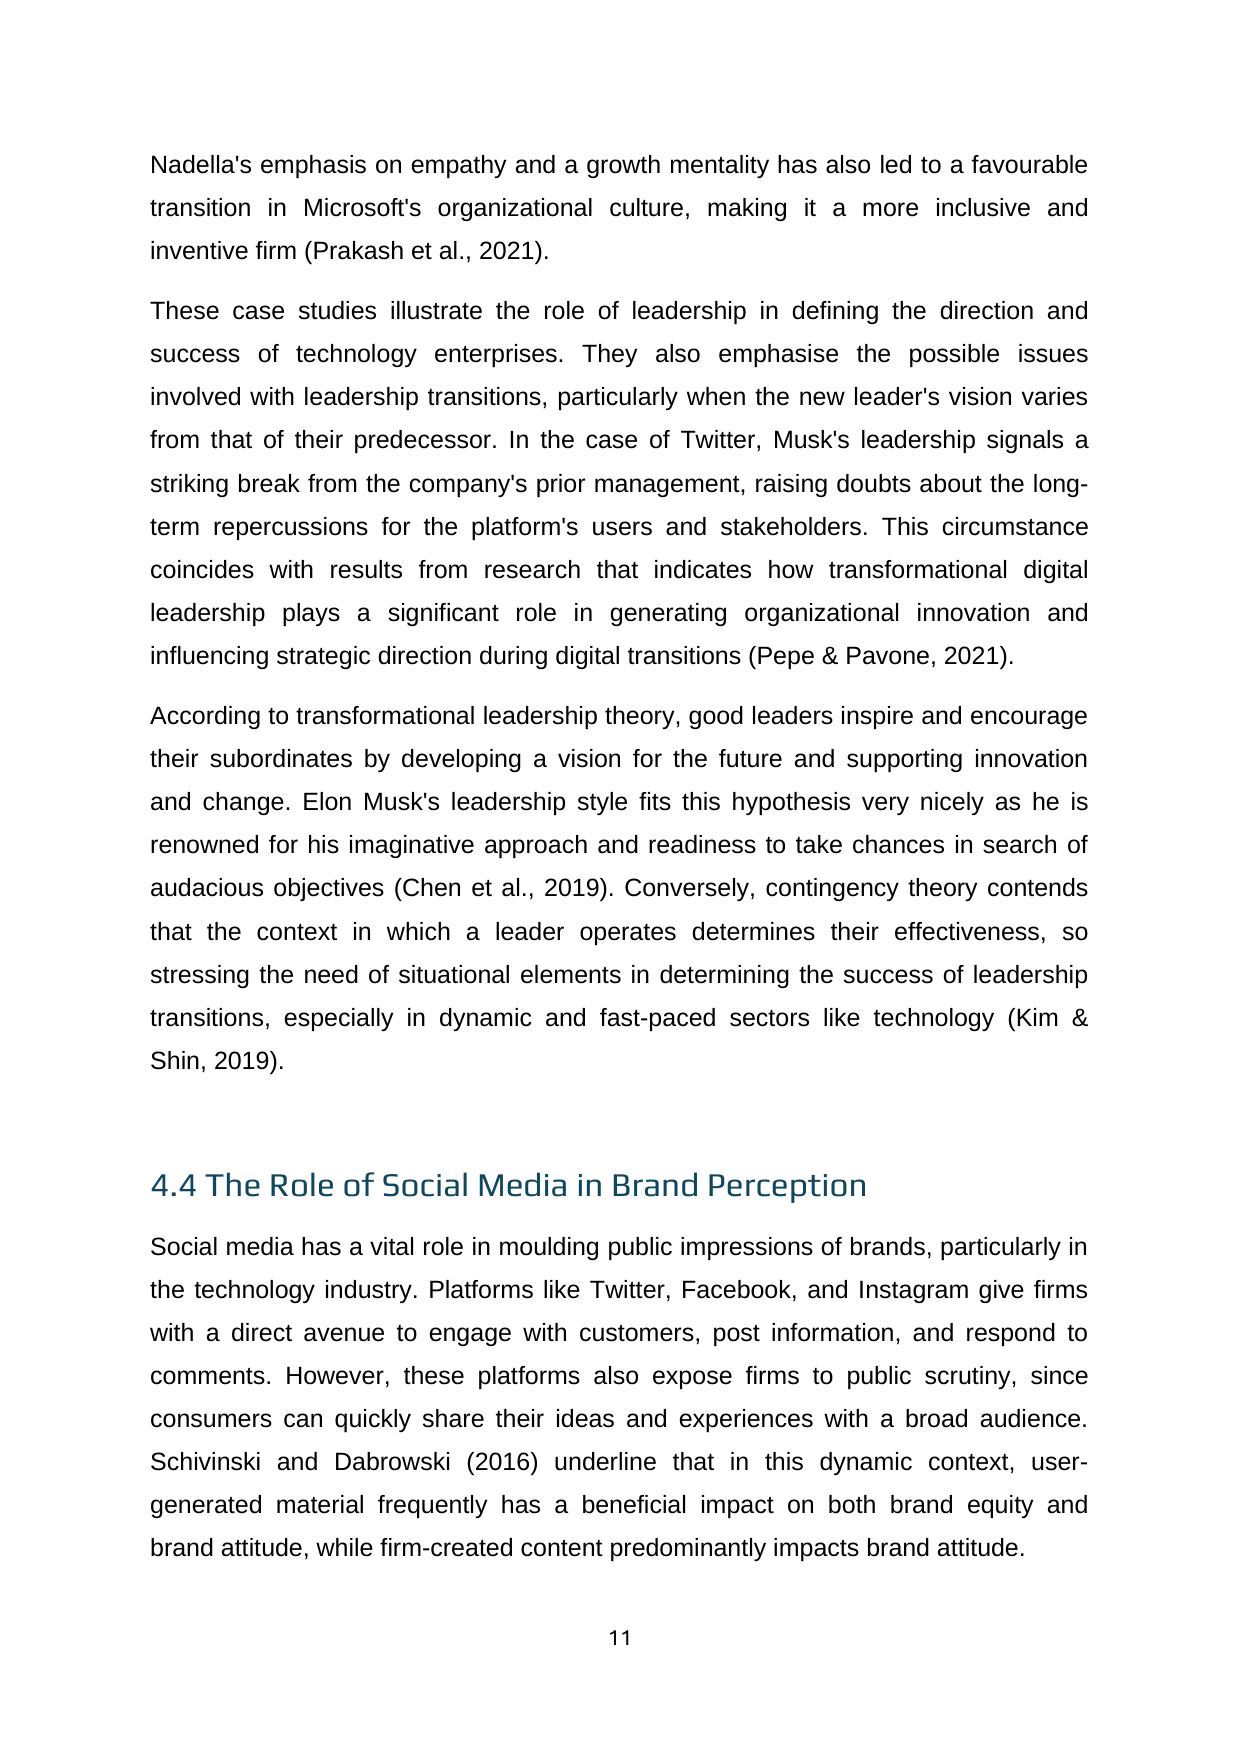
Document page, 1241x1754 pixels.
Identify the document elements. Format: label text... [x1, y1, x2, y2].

text According to transformational leadership theory, good leaders inspire and encourage their subordinates by developing a vision for the future and supporting innovation and change. Elon Musk's leadership style fits this hypothesis very nicely as he is renowned for his imaginative approach and readiness to take chances in search of audacious objectives (Chen et al., 2019). Conversely, contingency theory contends that the context in which a leader operates determines their effectiveness, so stressing the need of situational elements in determining the success of leadership transitions, especially in dynamic and fast-paced sectors like technology (Kim & Shin, 2019). [150, 701, 1090, 1074]
text Social media has a vital role in moulding public impressions of brands, particularly in the technology industry. Platforms like Twitter, Facebook, and Instagram give firms with a direct avenue to engage with customers, post information, and respond to comments. However, these platforms also expose firms to public scrutiny, since consumers can quickly share their ideas and experiences with a broad audience. Schivinski and Dabrowski (2016) underline that in this dynamic context, user-generated material frequently has a beneficial impact on both brand equity and brand attitude, while firm-created content predominantly impacts brand attitude. [150, 1232, 1090, 1562]
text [150, 150, 1090, 265]
text These case studies illustrate the role of leadership in defining the direction and success of technology enterprises. They also emphasise the possible issues involved with leadership transitions, particularly when the new leader's vision varies from that of their predecessor. In the case of Twitter, Musk's leadership signals a striking break from the company's prior management, raising doubts about the long-term repercussions for the platform's users and stakeholders. This circumstance coincides with results from research that indicates how transformational digital leadership plays a significant role in generating organizational innovation and influencing strategic direction during digital transitions (Pepe & Pavone, 2021). [150, 296, 1090, 670]
subtitle 4.4 The Role of Social Media in Brand Perception [150, 1165, 1090, 1204]
